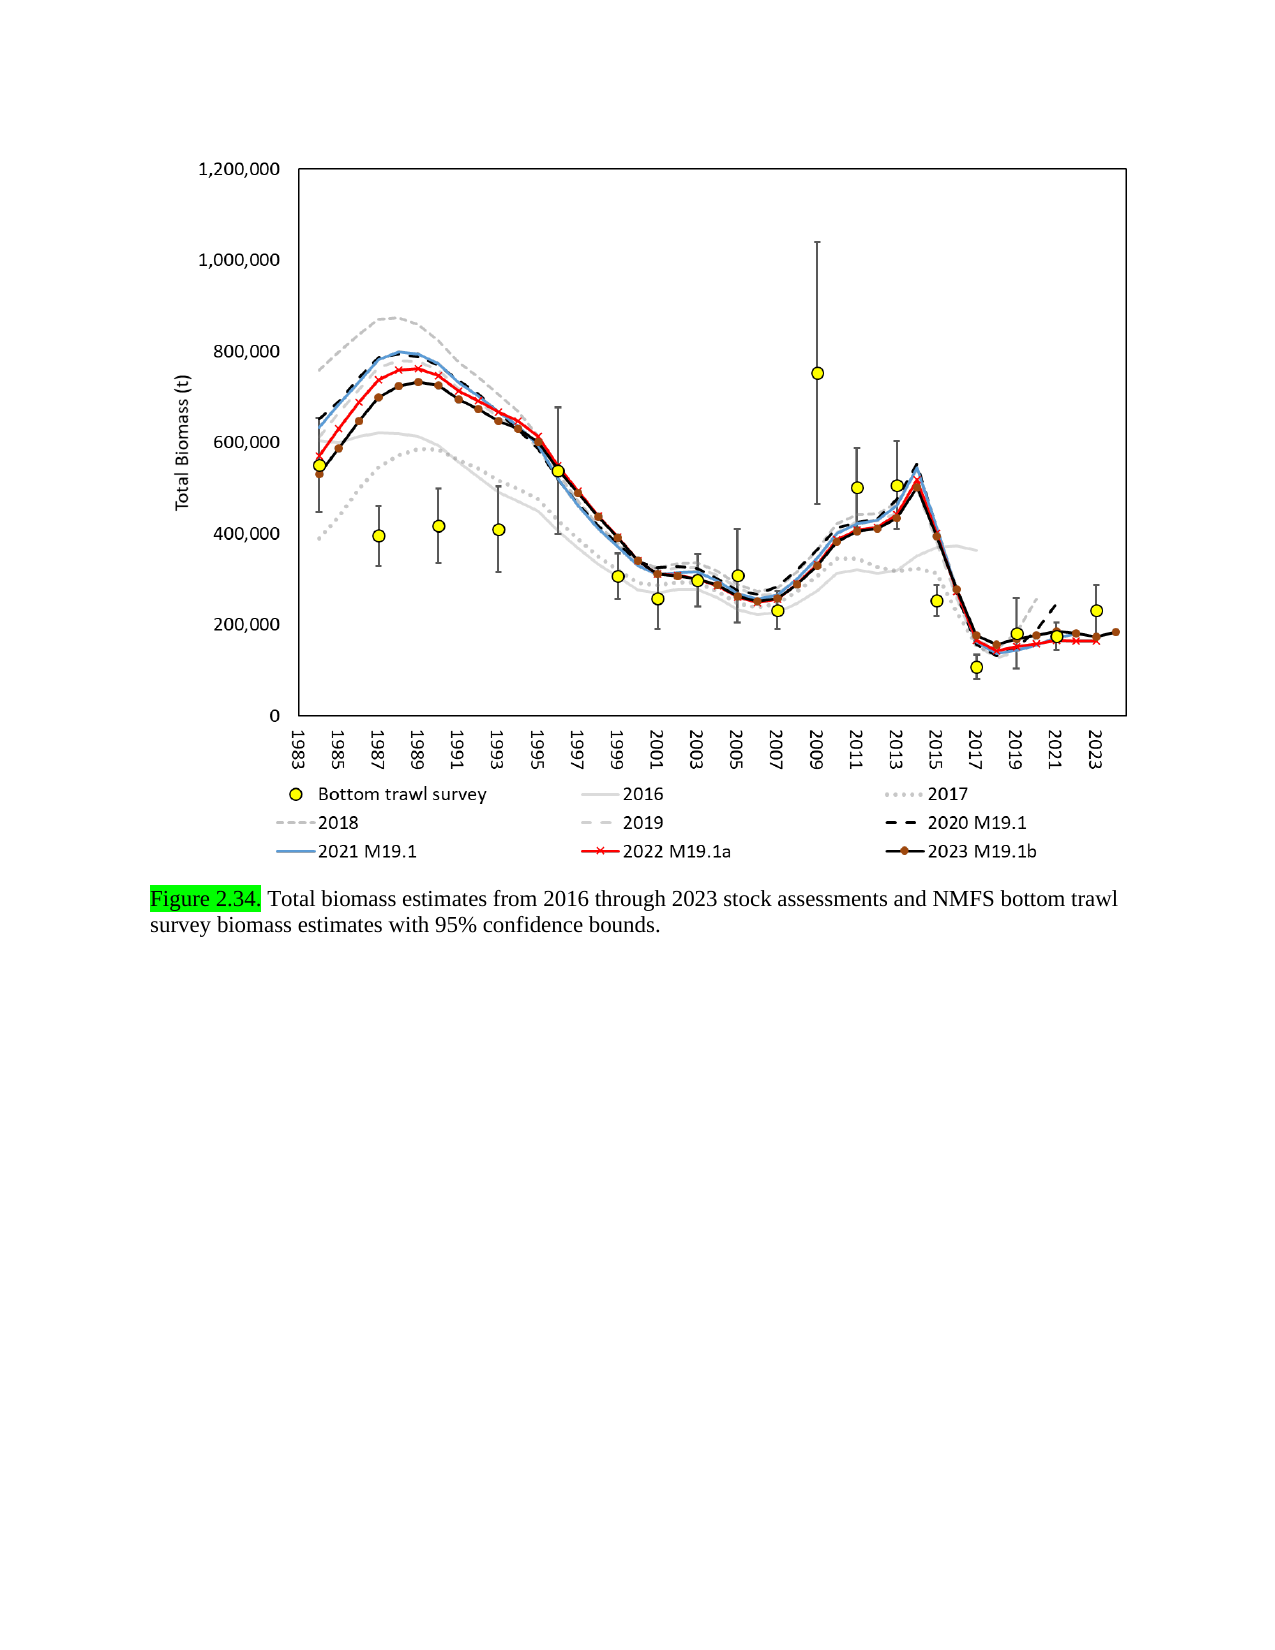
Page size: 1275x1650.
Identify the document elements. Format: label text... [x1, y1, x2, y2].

picture [150, 150, 1142, 869]
subtitle Figure 2.34. Total biomass estimates from 2016 through 2023 stock assessments and NMFS bottom trawl survey biomass estimates with 95% confidence bounds. [150, 885, 1125, 938]
